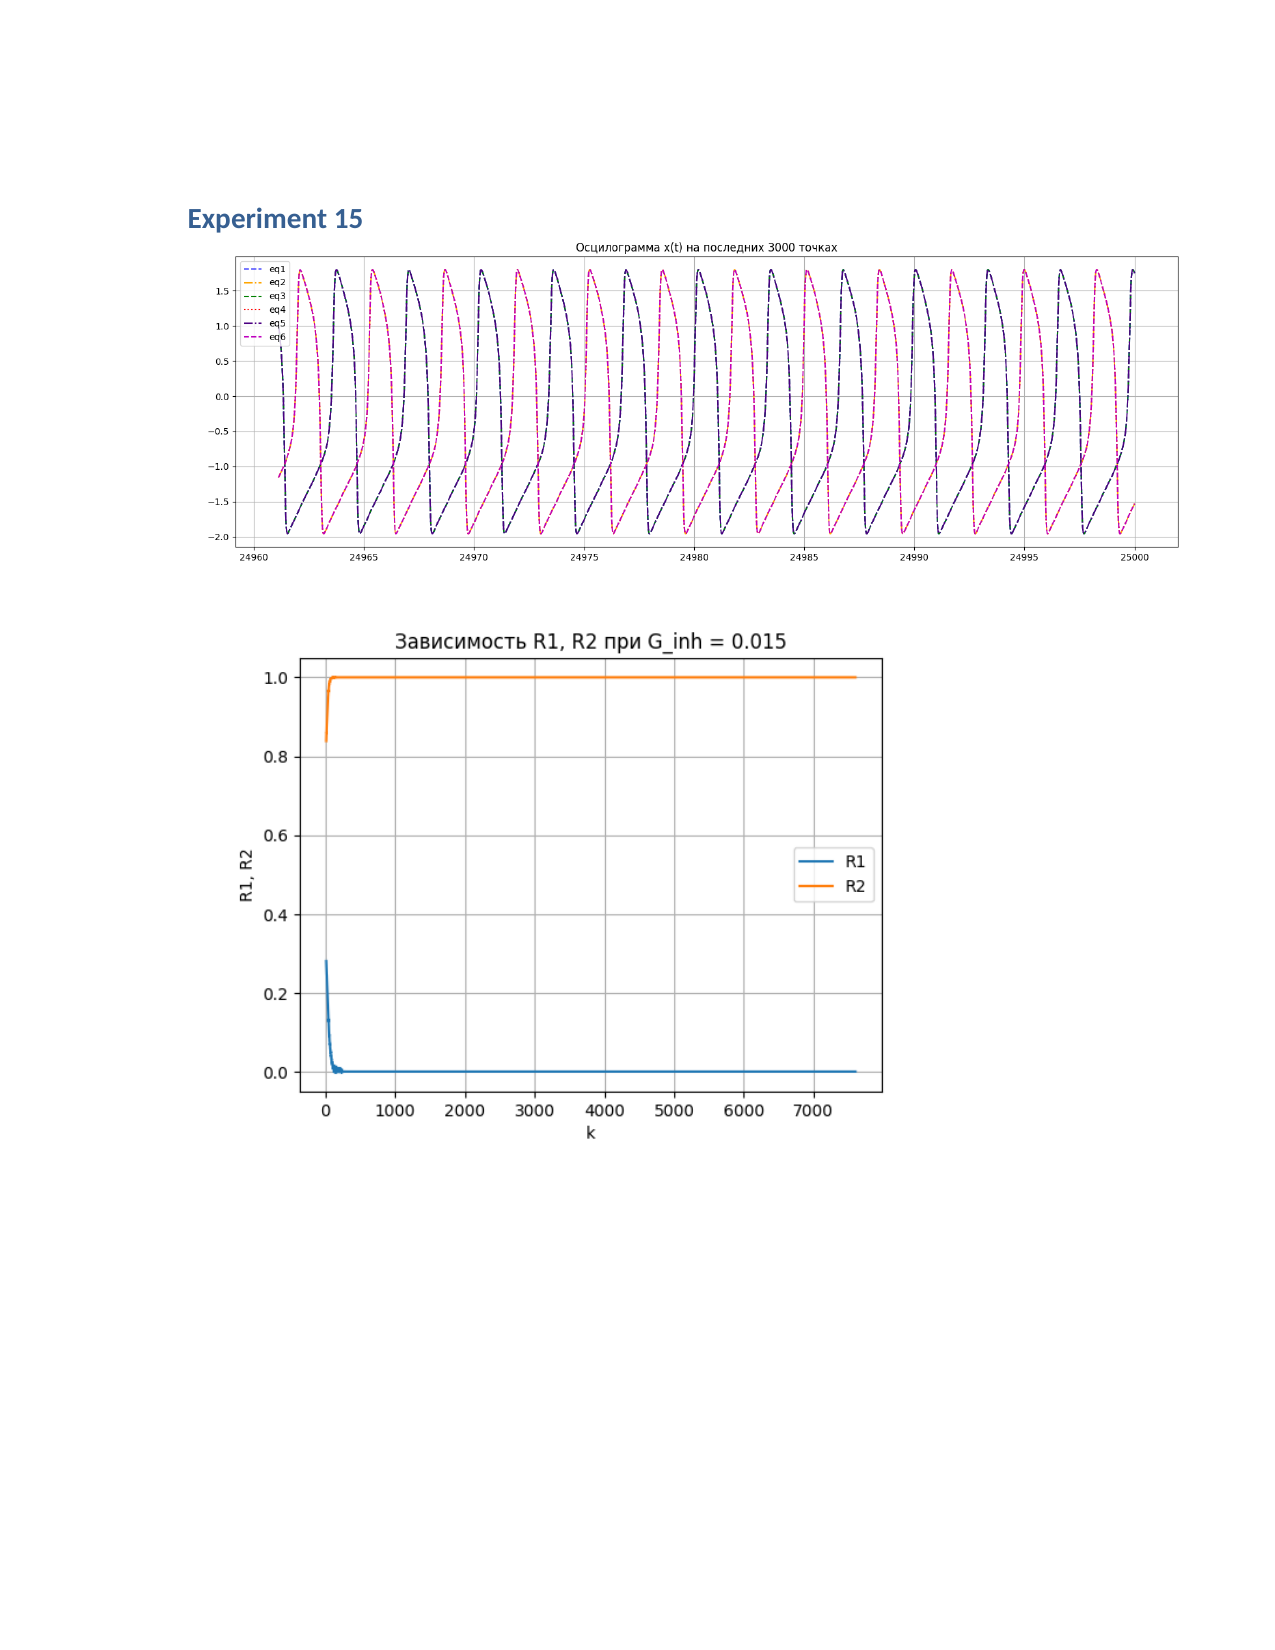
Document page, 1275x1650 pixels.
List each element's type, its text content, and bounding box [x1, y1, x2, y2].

picture [206, 241, 1182, 566]
subtitle Experiment 15 [187, 200, 1087, 236]
picture [206, 590, 957, 1154]
